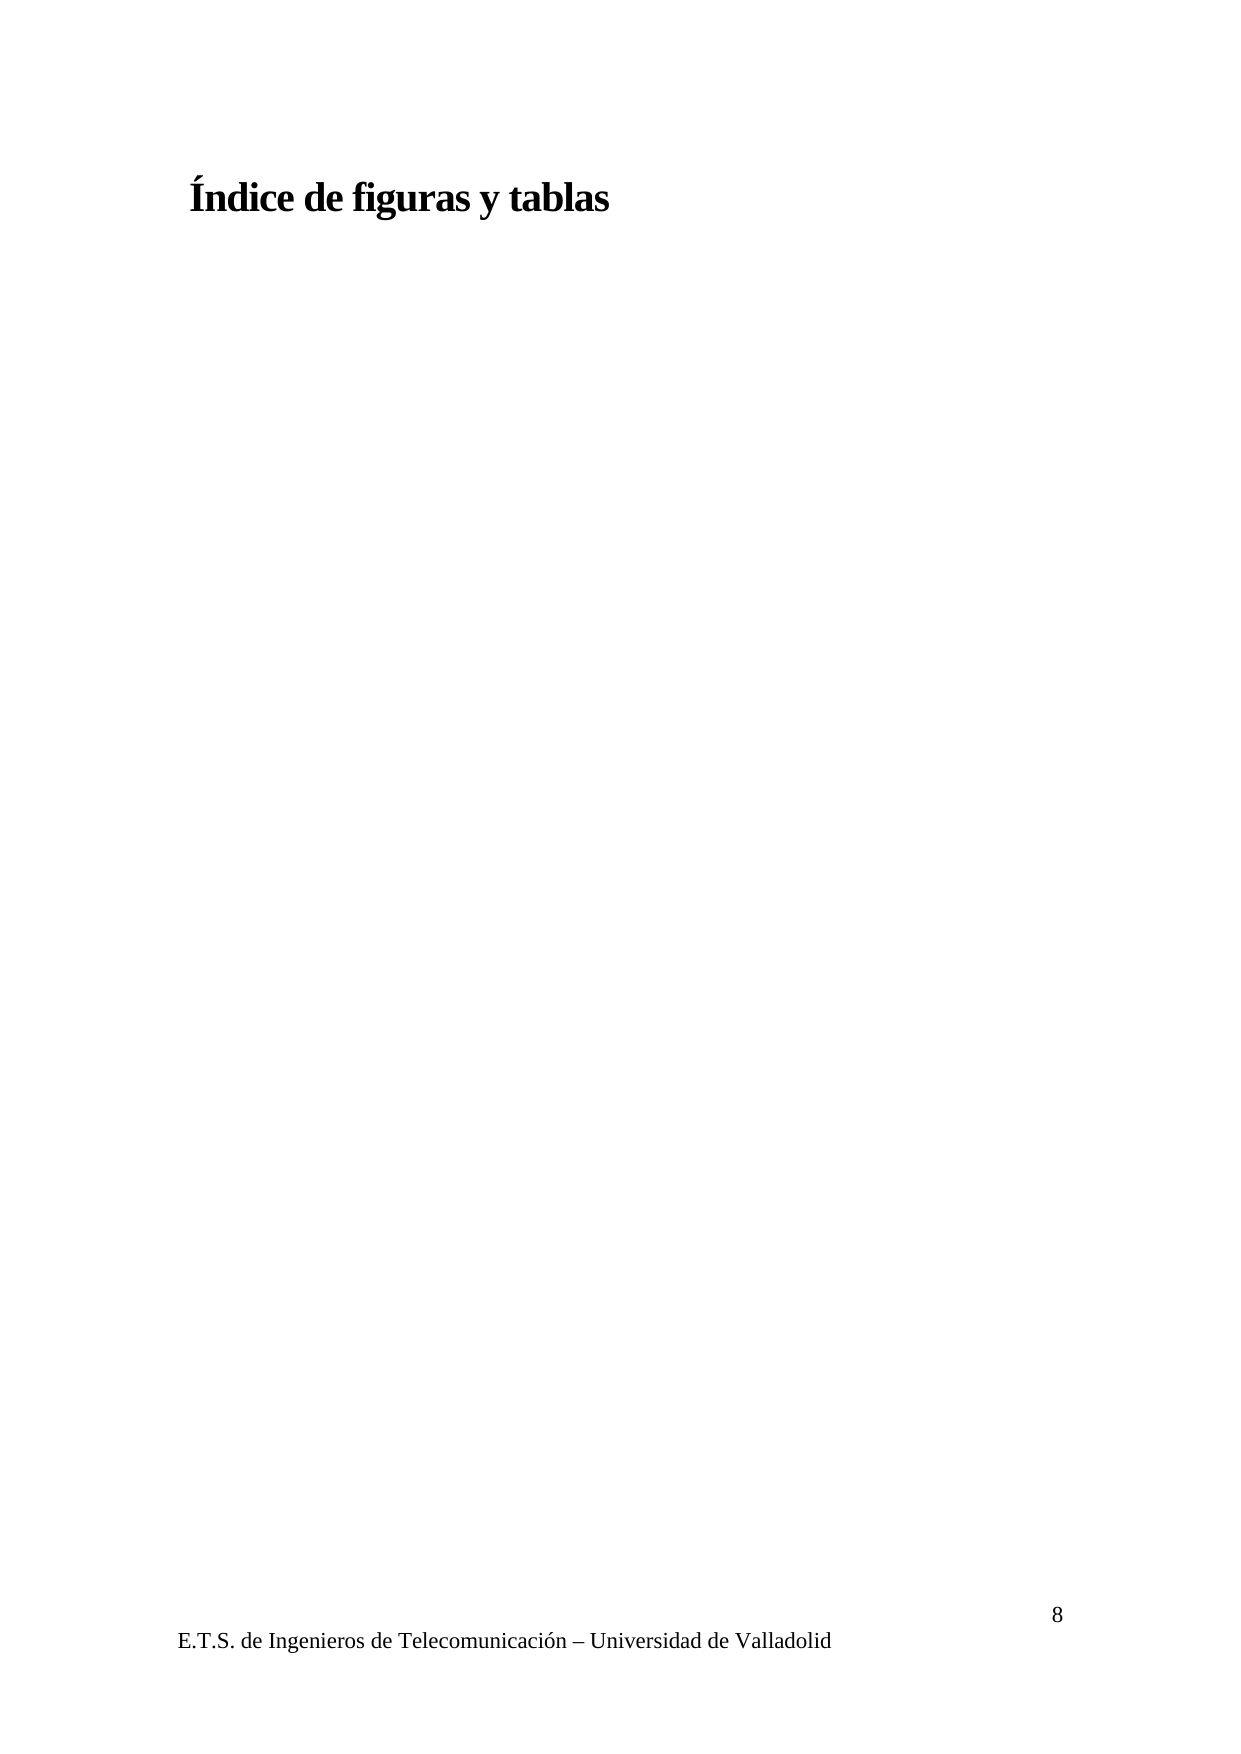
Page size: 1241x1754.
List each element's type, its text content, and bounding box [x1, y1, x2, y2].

title Índice de figuras y tablas [189, 173, 1063, 221]
